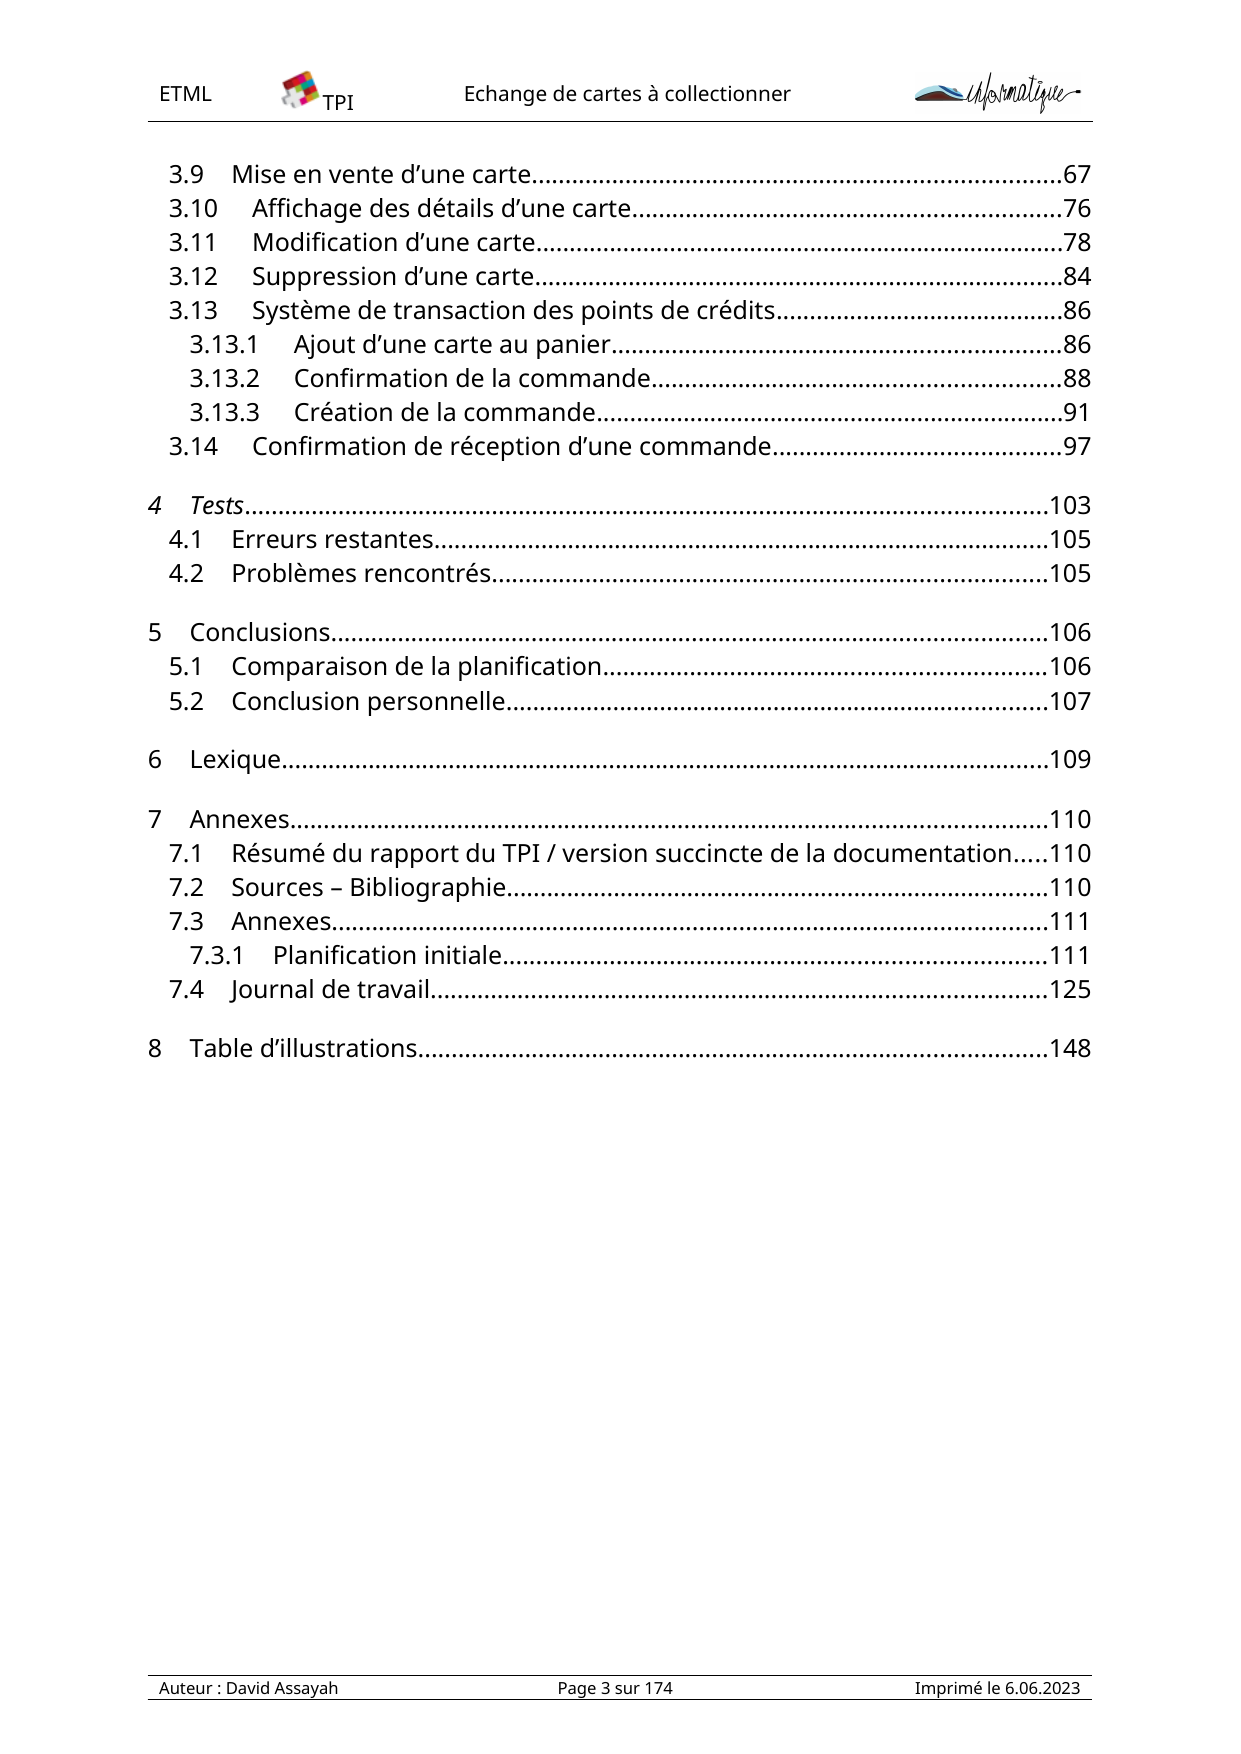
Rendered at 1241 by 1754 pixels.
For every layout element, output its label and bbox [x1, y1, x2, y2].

picture [276, 69, 323, 111]
